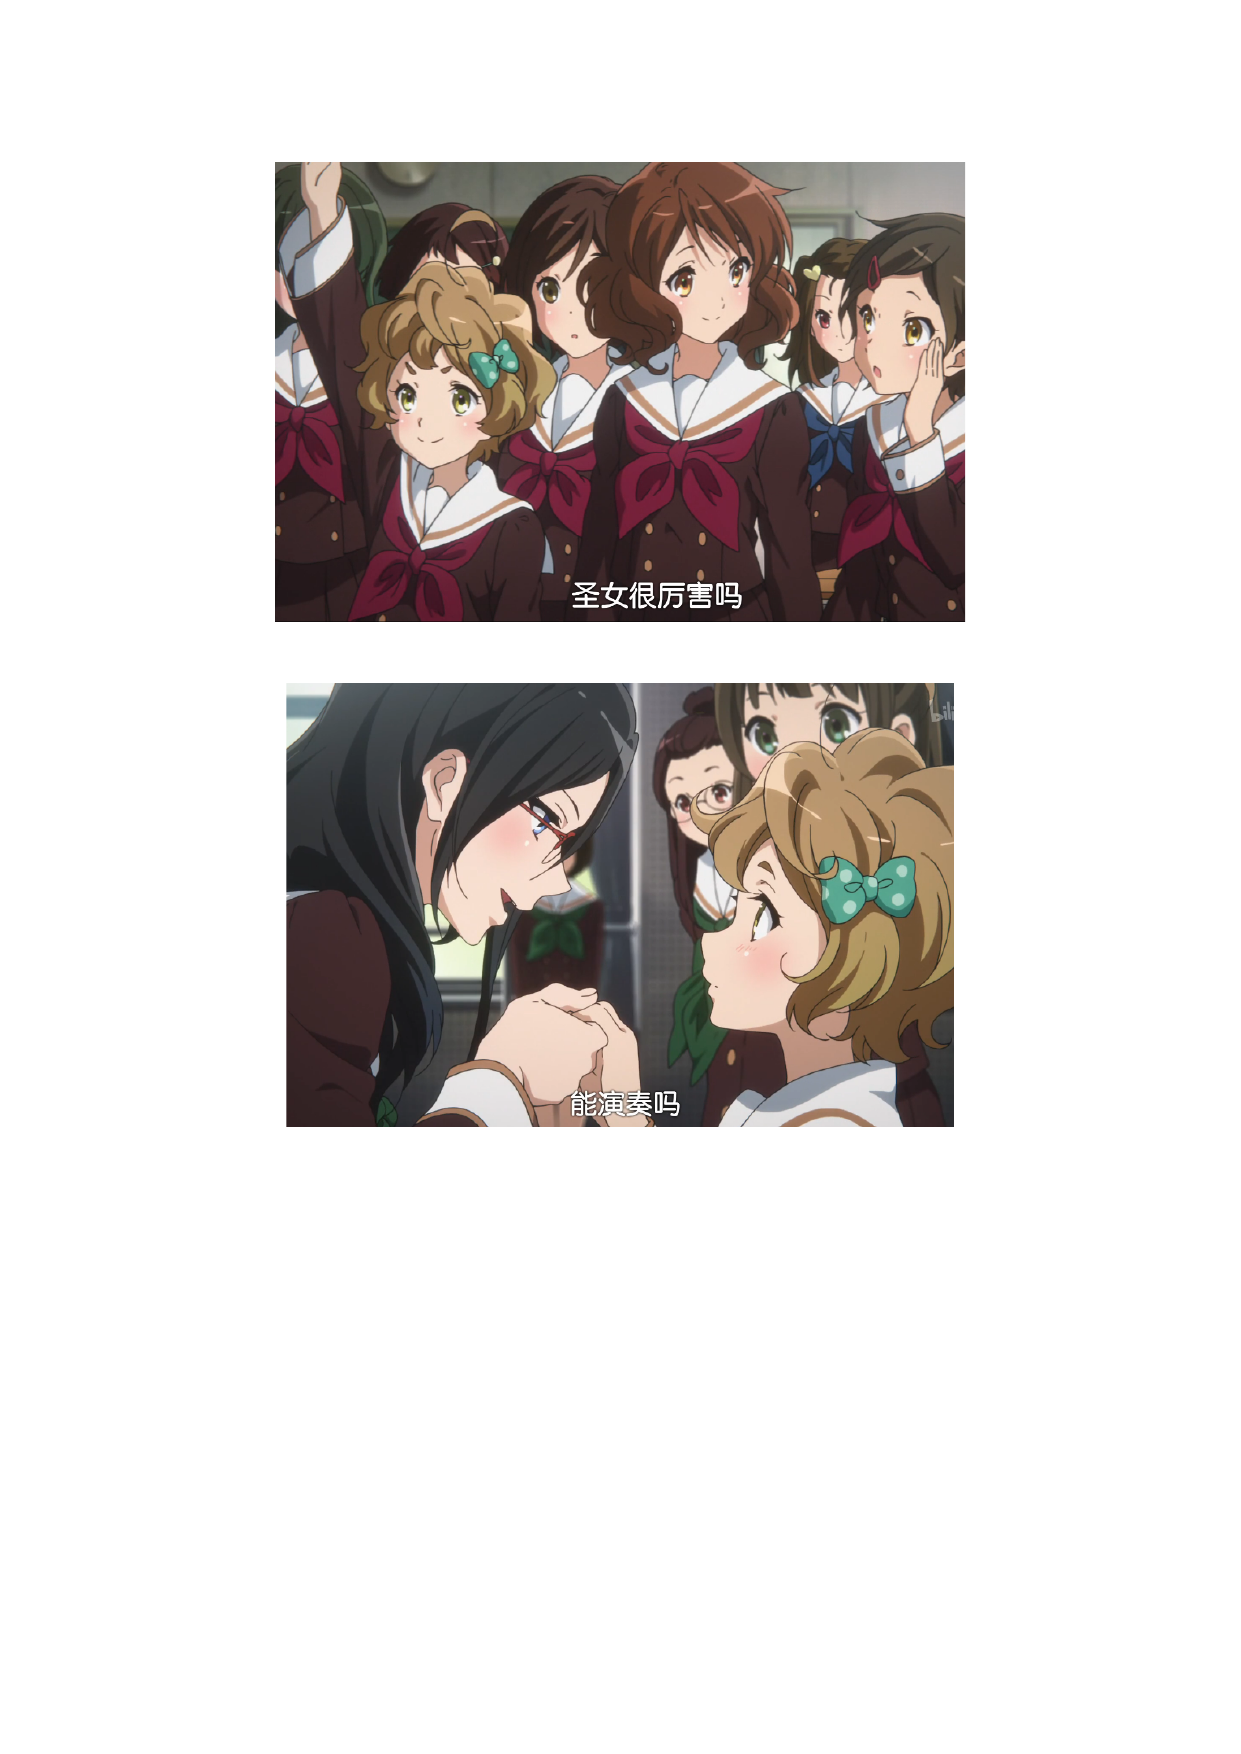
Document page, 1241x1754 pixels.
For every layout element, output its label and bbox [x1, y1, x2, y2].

picture [275, 162, 966, 622]
picture [286, 683, 954, 1127]
